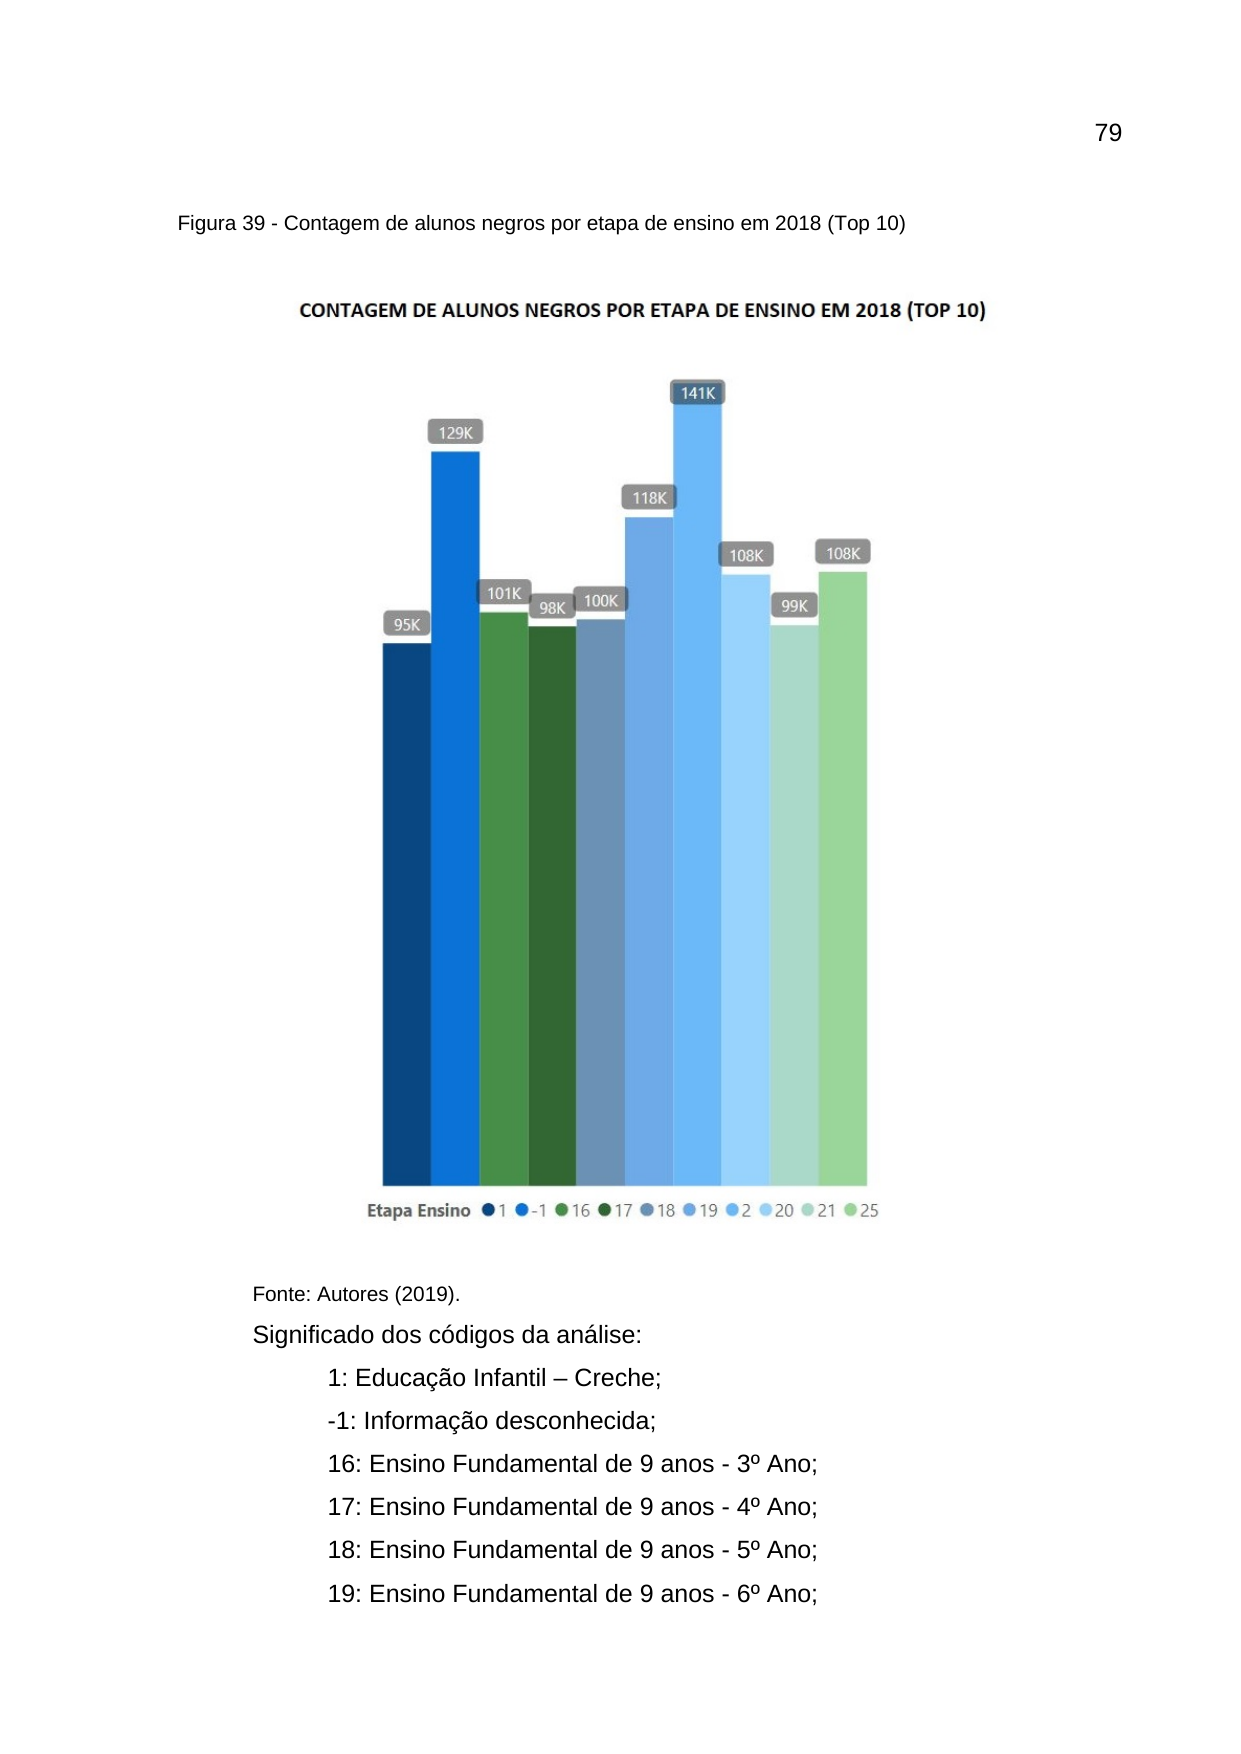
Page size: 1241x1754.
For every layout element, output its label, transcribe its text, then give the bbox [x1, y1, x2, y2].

text 1: Educação Infantil – Creche; [177, 1363, 1122, 1392]
text 19: Ensino Fundamental de 9 anos - 6º Ano; [177, 1579, 1122, 1607]
text 16: Ensino Fundamental de 9 anos - 3º Ano; [252, 1449, 1122, 1478]
picture [177, 252, 1117, 1268]
text Figura 39 - Contagem de alunos negros por etapa de ensino em 2018 (Top 10) [177, 211, 1122, 234]
text Significado dos códigos da análise: [177, 1320, 1122, 1349]
text -1: Informação desconhecida; [252, 1406, 1122, 1435]
text 17: Ensino Fundamental de 9 anos - 4º Ano; [252, 1492, 1122, 1521]
text 18: Ensino Fundamental de 9 anos - 5º Ano; [252, 1536, 1122, 1564]
text Fonte: Autores (2019). [177, 1282, 1122, 1306]
